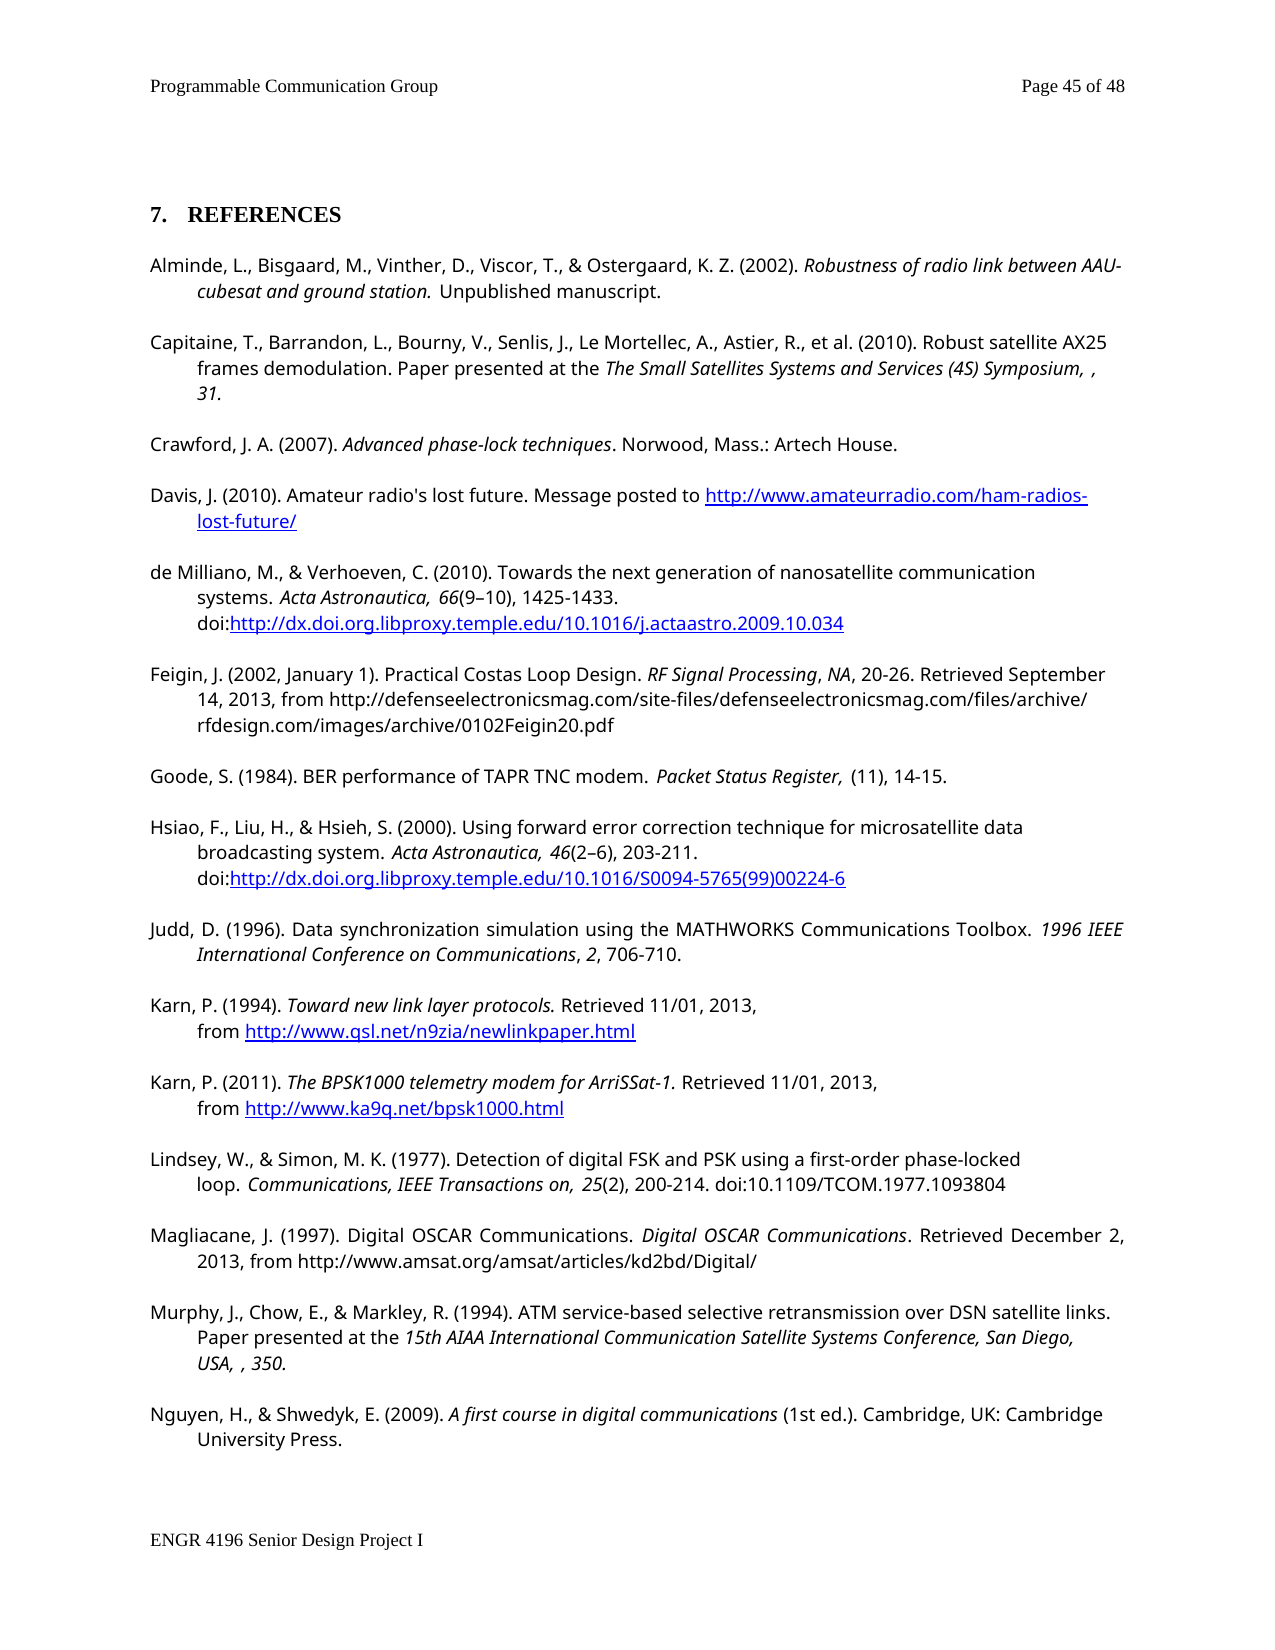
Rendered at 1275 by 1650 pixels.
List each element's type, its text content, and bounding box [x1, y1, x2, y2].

text Davis, J. (2010). Amateur radio's lost future. Message posted to http://www.amateurradio.com/ham-radios-lost-future/ [150, 482, 1125, 533]
text Magliacane, J. (1997). Digital OSCAR Communications. Digital OSCAR Communications. Retrieved December 2, 2013, from http://www.amsat.org/amsat/articles/kd2bd/Digital/ [150, 1222, 1125, 1273]
text Murphy, J., Chow, E., & Markley, R. (1994). ATM service-based selective retransmission over DSN satellite links. Paper presented at the 15th AIAA International Communication Satellite Systems Conference, San Diego, USA, , 350. [150, 1299, 1125, 1376]
subtitle REFERENCES [150, 201, 1125, 228]
text Judd, D. (1996). Data synchronization simulation using the MATHWORKS Communications Toolbox. 1996 IEEE International Conference on Communications, 2, 706-710. [150, 916, 1125, 967]
text Hsiao, F., Liu, H., & Hsieh, S. (2000). Using forward error correction technique for microsatellite data broadcasting system. Acta Astronautica, 46(2–6), 203-211. doi:http://dx.doi.org.libproxy.temple.edu/10.1016/S0094-5765(99)00224-6 [150, 814, 1125, 891]
text Goode, S. (1984). BER performance of TAPR TNC modem. Packet Status Register, (11), 14-15. [150, 763, 1125, 789]
text Alminde, L., Bisgaard, M., Vinther, D., Viscor, T., & Ostergaard, K. Z. (2002). Robustness of radio link between AAU-cubesat and ground station. Unpublished manuscript. [150, 253, 1125, 304]
text Nguyen, H., & Shwedyk, E. (2009). A first course in digital communications (1st ed.). Cambridge, UK: Cambridge University Press. [150, 1401, 1125, 1452]
text Karn, P. (1994). Toward new link layer protocols. Retrieved 11/01, 2013, from http://www.qsl.net/n9zia/newlinkpaper.html [150, 993, 1125, 1044]
text Feigin, J. (2002, January 1). Practical Costas Loop Design. RF Signal Processing, NA, 20-26. Retrieved September 14, 2013, from http://defenseelectronicsmag.com/site-files/defenseelectronicsmag.com/files/archive/rfdesign.com/images/archive/0102Feigin20.pdf [150, 661, 1125, 738]
text de Milliano, M., & Verhoeven, C. (2010). Towards the next generation of nanosatellite communication systems. Acta Astronautica, 66(9–10), 1425-1433. doi:http://dx.doi.org.libproxy.temple.edu/10.1016/j.actaastro.2009.10.034 [150, 559, 1125, 636]
text Karn, P. (2011). The BPSK1000 telemetry modem for ArriSSat-1. Retrieved 11/01, 2013, from http://www.ka9q.net/bpsk1000.html [150, 1069, 1125, 1120]
text Capitaine, T., Barrandon, L., Bourny, V., Senlis, J., Le Mortellec, A., Astier, R., et al. (2010). Robust satellite AX25 frames demodulation. Paper presented at the The Small Satellites Systems and Services (4S) Symposium, , 31. [150, 329, 1125, 406]
text Lindsey, W., & Simon, M. K. (1977). Detection of digital FSK and PSK using a first-order phase-locked loop. Communications, IEEE Transactions on, 25(2), 200-214. doi:10.1109/TCOM.1977.1093804 [150, 1146, 1125, 1197]
text Crawford, J. A. (2007). Advanced phase-lock techniques. Norwood, Mass.: Artech House. [150, 431, 1125, 457]
